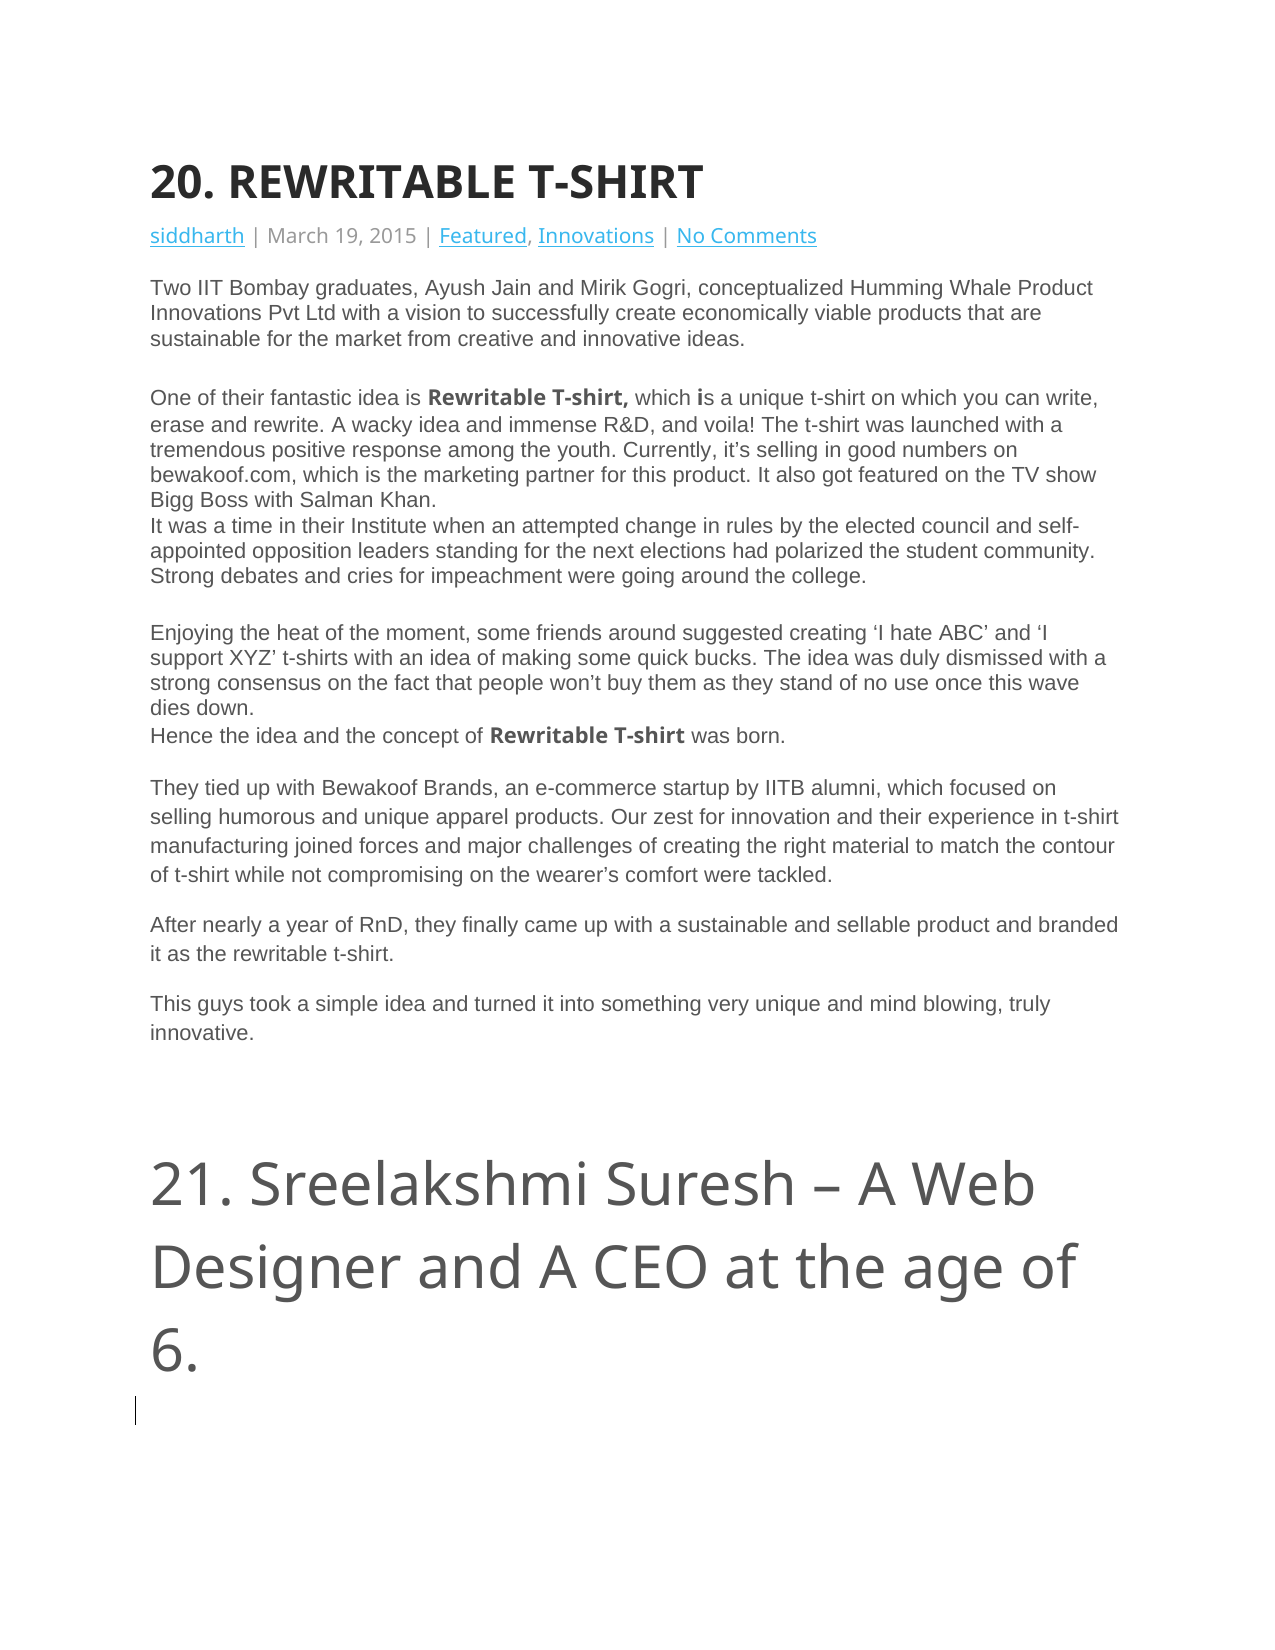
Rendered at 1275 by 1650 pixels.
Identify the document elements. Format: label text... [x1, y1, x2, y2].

subtitle 20. REWRITABLE T-SHIRT [150, 150, 1125, 212]
text It was a time in their Institute when an attempted change in rules by the elected council and self-appointed opposition leaders standing for the next elections had polarized the student community. Strong debates and cries for impeachment were going around the college. [150, 513, 1125, 588]
text This guys took a simple idea and turned it into something very unique and mind blowing, truly innovative. [150, 991, 1125, 1045]
text siddharth | March 19, 2015 | Featured, Innovations | No Comments [150, 222, 1125, 250]
text Two IIT Bombay graduates, Ayush Jain and Mirik Gogri, conceptualized Humming Whale Product Innovations Pvt Ltd with a vision to successfully create economically viable products that are sustainable for the market from creative and innovative ideas. [150, 275, 1125, 351]
text They tied up with Bewakoof Brands, an e-commerce startup by IITB alumni, which focused on selling humorous and unique apparel products. Our zest for innovation and their experience in t-shirt manufacturing joined forces and major challenges of creating the right material to match the contour of t-shirt while not compromising on the wearer’s comfort were tackled. [150, 775, 1125, 887]
text One of their fantastic idea is Rewritable T-shirt, which is a unique t-shirt on which you can write, erase and rewrite. A wacky idea and immense R&D, and voila! The t-shirt was launched with a tremendous positive response among the youth. Currently, it’s selling in good numbers on bewakoof.com, which is the marketing partner for this product. It also got featured on the TV show Bigg Boss with Salman Khan. [150, 382, 1125, 513]
subtitle 21. Sreelakshmi Suresh – A Web Designer and A CEO at the age of 6. [150, 1140, 1125, 1388]
text Hence the idea and the concept of Rewritable T-shirt was born. [150, 720, 1125, 750]
text Enjoying the heat of the moment, some friends around suggested creating ‘I hate ABC’ and ‘I support XYZ’ t-shirts with an idea of making some quick bucks. The idea was duly dismissed with a strong consensus on the fact that people won’t buy them as they stand of no use once this wave dies down. [150, 619, 1125, 720]
text After nearly a year of RnD, they finally came up with a sustainable and sellable product and branded it as the rewritable t-shirt. [150, 912, 1125, 966]
